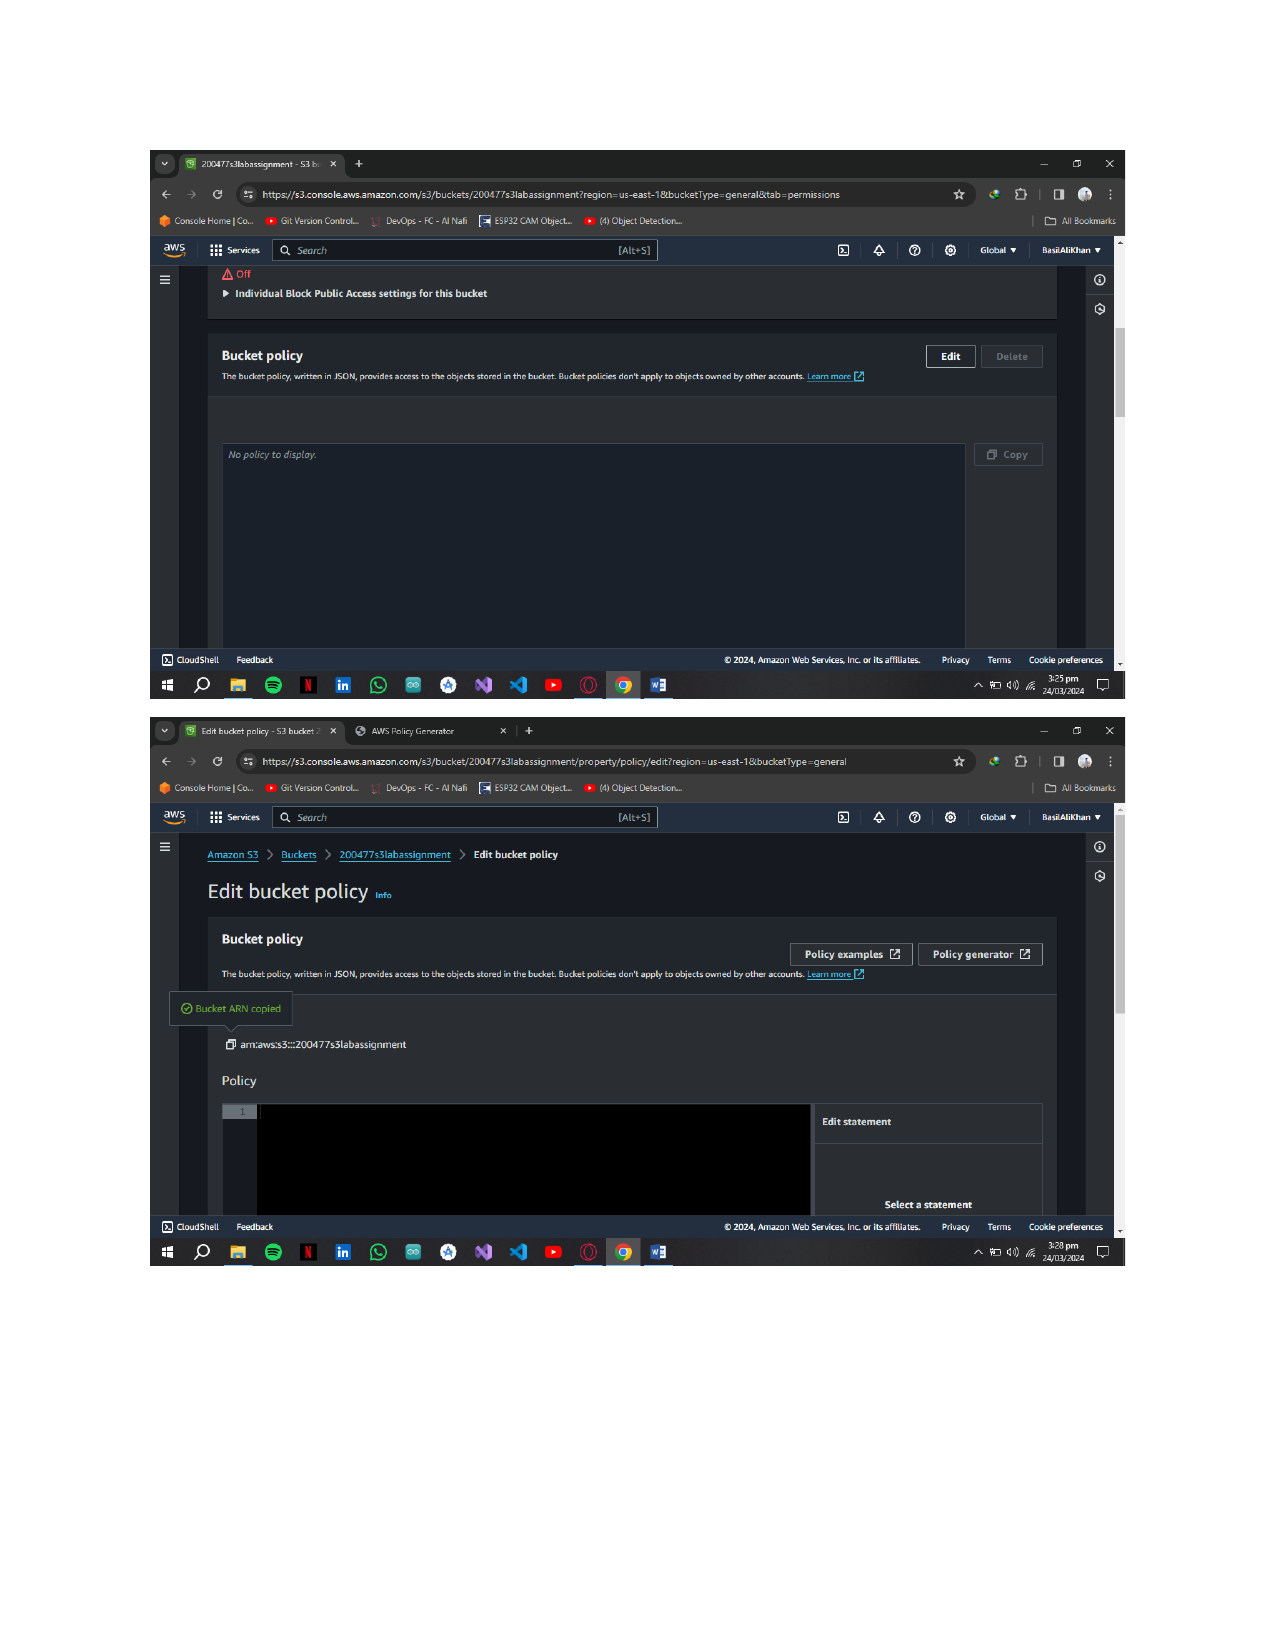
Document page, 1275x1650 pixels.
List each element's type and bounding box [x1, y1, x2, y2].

picture [150, 717, 1125, 1266]
picture [150, 150, 1125, 699]
